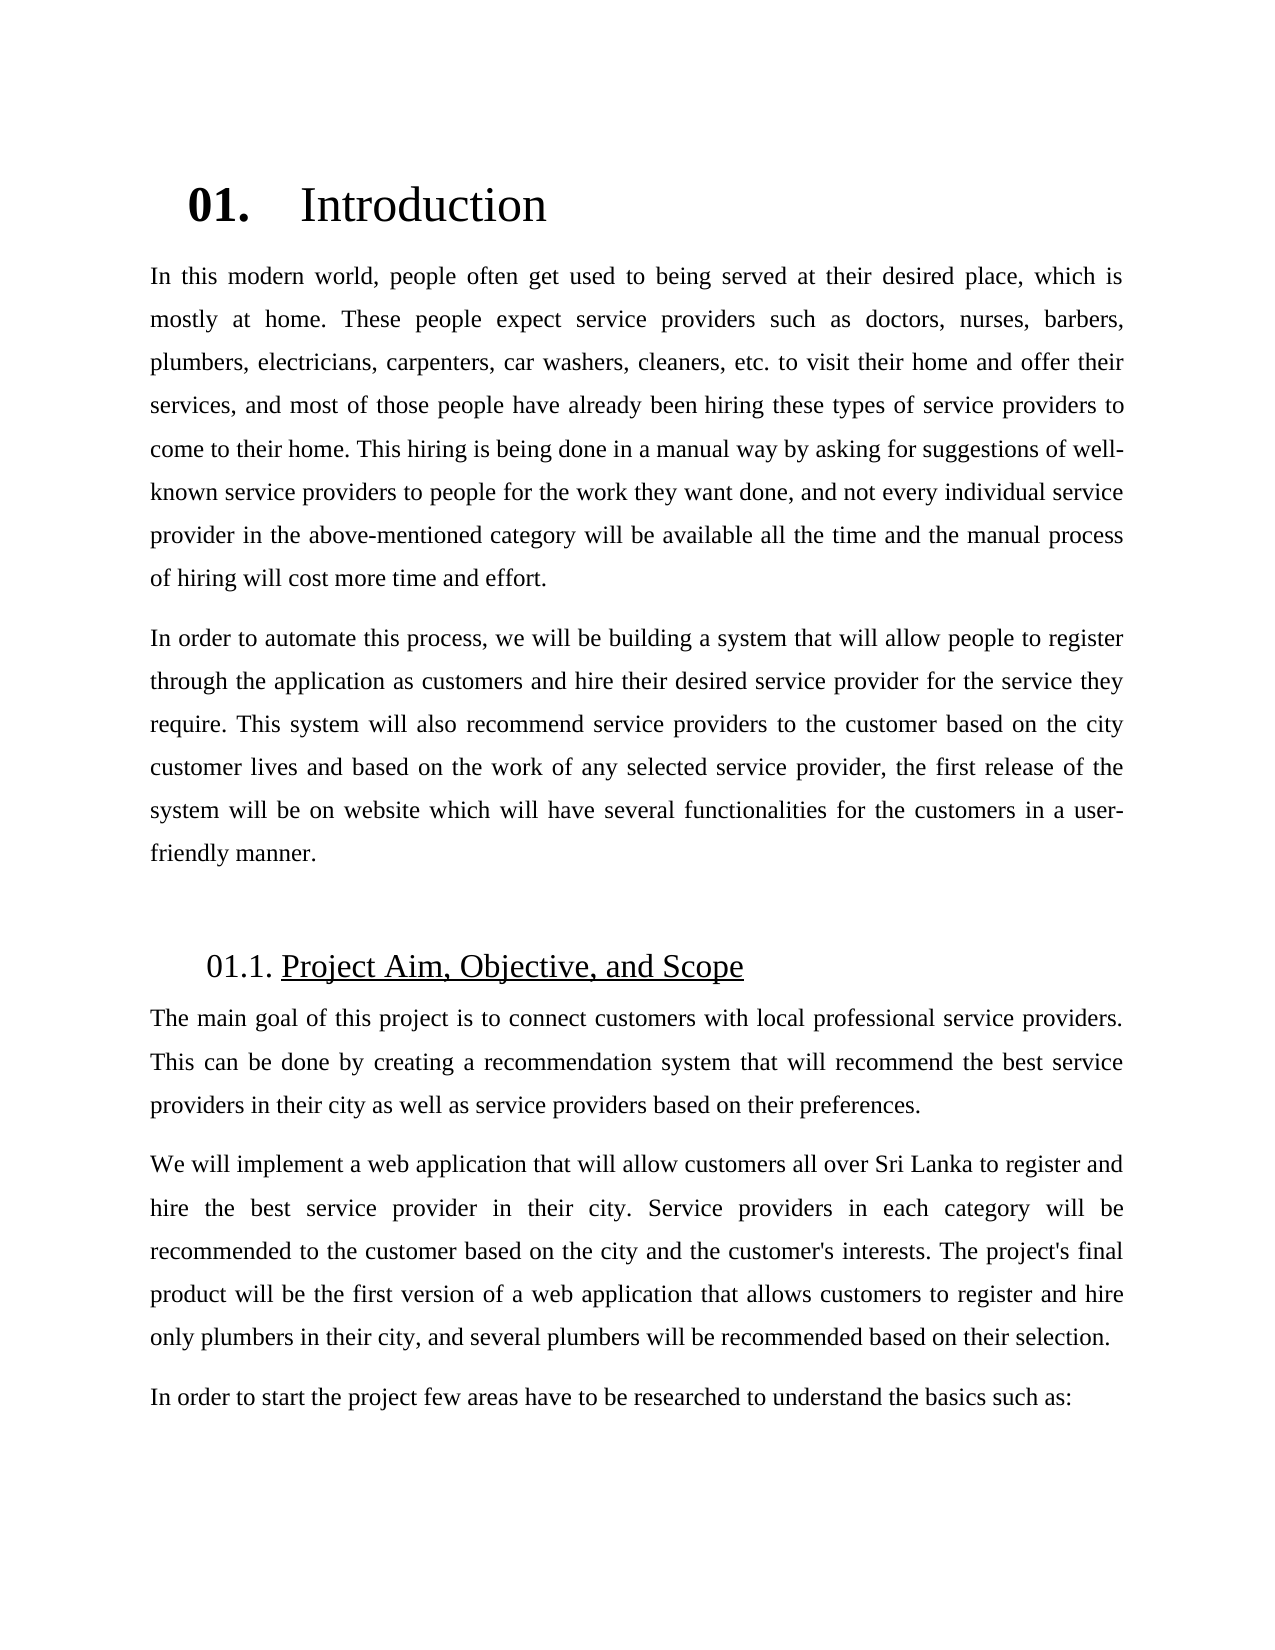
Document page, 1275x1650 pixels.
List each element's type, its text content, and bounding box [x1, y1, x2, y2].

subtitle Project Aim, Objective, and Scope [206, 946, 1125, 984]
text The main goal of this project is to connect customers with local professional service providers. This can be done by creating a recommendation system that will recommend the best service providers in their city as well as service providers based on their preferences. [150, 1003, 1125, 1118]
text In this modern world, people often get used to being served at their desired place, which is mostly at home. These people expect service providers such as doctors, nurses, barbers, plumbers, electricians, carpenters, car washers, cleaners, etc. to visit their home and offer their services, and most of those people have already been hiring these types of service providers to come to their home. This hiring is being done in a manual way by asking for suggestions of well-known service providers to people for the work they want done, and not every individual service provider in the above-mentioned category will be available all the time and the manual process of hiring will cost more time and effort. [150, 261, 1125, 592]
subtitle Introduction [187, 175, 1125, 232]
text In order to start the project few areas have to be researched to understand the basics such as: [150, 1382, 1125, 1411]
text We will implement a web application that will allow customers all over Sri Lanka to register and hire the best service provider in their city. Service providers in each category will be recommended to the customer based on the city and the customer's interests. The project's final product will be the first version of a web application that allows customers to register and hire only plumbers in their city, and several plumbers will be recommended based on their selection. [150, 1149, 1125, 1351]
text In order to automate this process, we will be building a system that will allow people to register through the application as customers and hire their desired service provider for the service they require. This system will also recommend service providers to the customer based on the city customer lives and based on the work of any selected service provider, the first release of the system will be on website which will have several functionalities for the customers in a user-friendly manner. [150, 623, 1125, 867]
